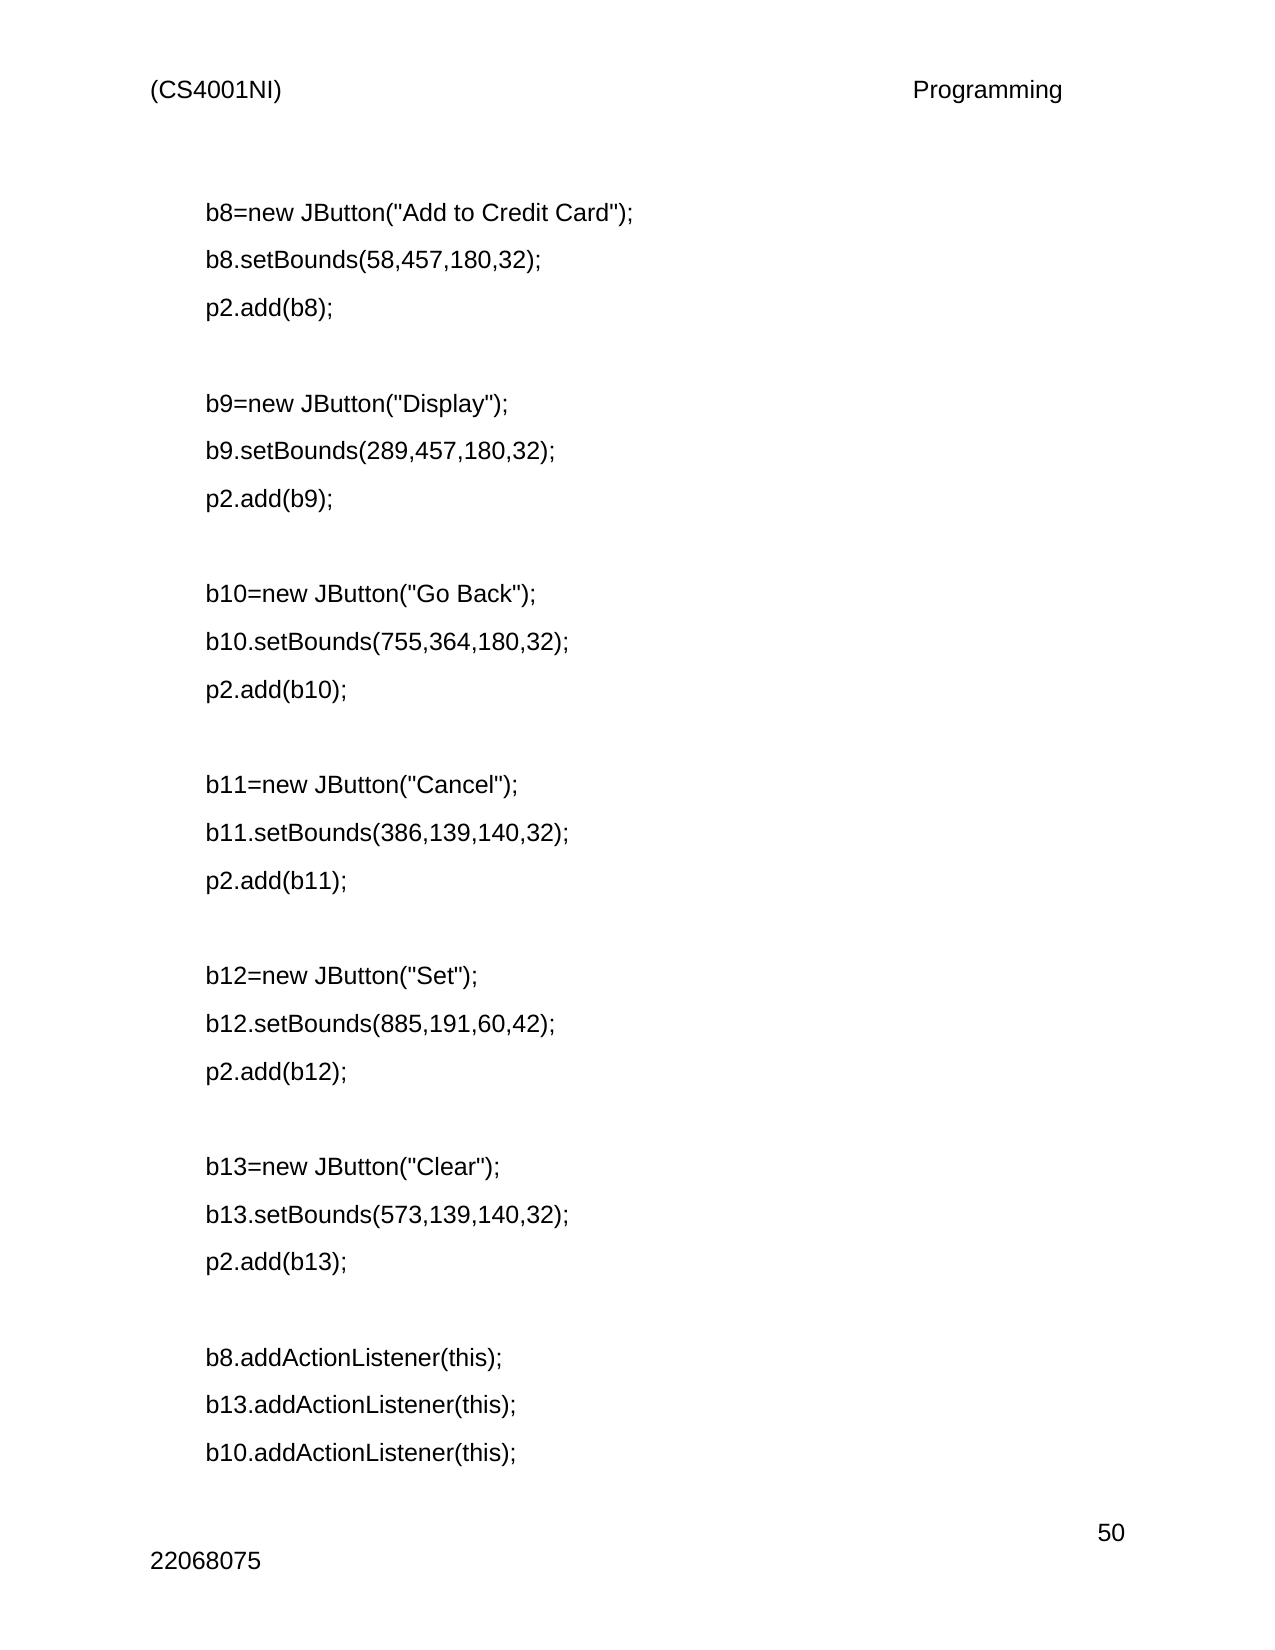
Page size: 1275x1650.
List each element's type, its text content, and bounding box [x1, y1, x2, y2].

text p2.add(b8); [150, 293, 1125, 322]
text b10.setBounds(755,364,180,32); [150, 627, 1125, 656]
text p2.add(b13); [150, 1247, 1125, 1276]
text b13=new JButton("Clear"); [150, 1152, 1125, 1181]
text b8.addActionListener(this); [150, 1343, 1125, 1371]
text p2.add(b10); [150, 675, 1125, 703]
text b13.setBounds(573,139,140,32); [150, 1199, 1125, 1228]
text b9=new JButton("Display"); [150, 388, 1125, 417]
text b11=new JButton("Cancel"); [150, 770, 1125, 799]
text b13.addActionListener(this); [150, 1390, 1125, 1419]
text p2.add(b9); [150, 484, 1125, 513]
text b9.setBounds(289,457,180,32); [150, 436, 1125, 465]
text p2.add(b12); [150, 1056, 1125, 1085]
text b10.addActionListener(this); [150, 1438, 1125, 1467]
text b10=new JButton("Go Back"); [150, 579, 1125, 608]
text p2.add(b11); [150, 866, 1125, 894]
text b8=new JButton("Add to Credit Card"); [150, 198, 1125, 226]
text b12.setBounds(885,191,60,42); [150, 1009, 1125, 1037]
text b8.setBounds(58,457,180,32); [150, 245, 1125, 274]
text b12=new JButton("Set"); [150, 961, 1125, 990]
text b11.setBounds(386,139,140,32); [150, 818, 1125, 847]
